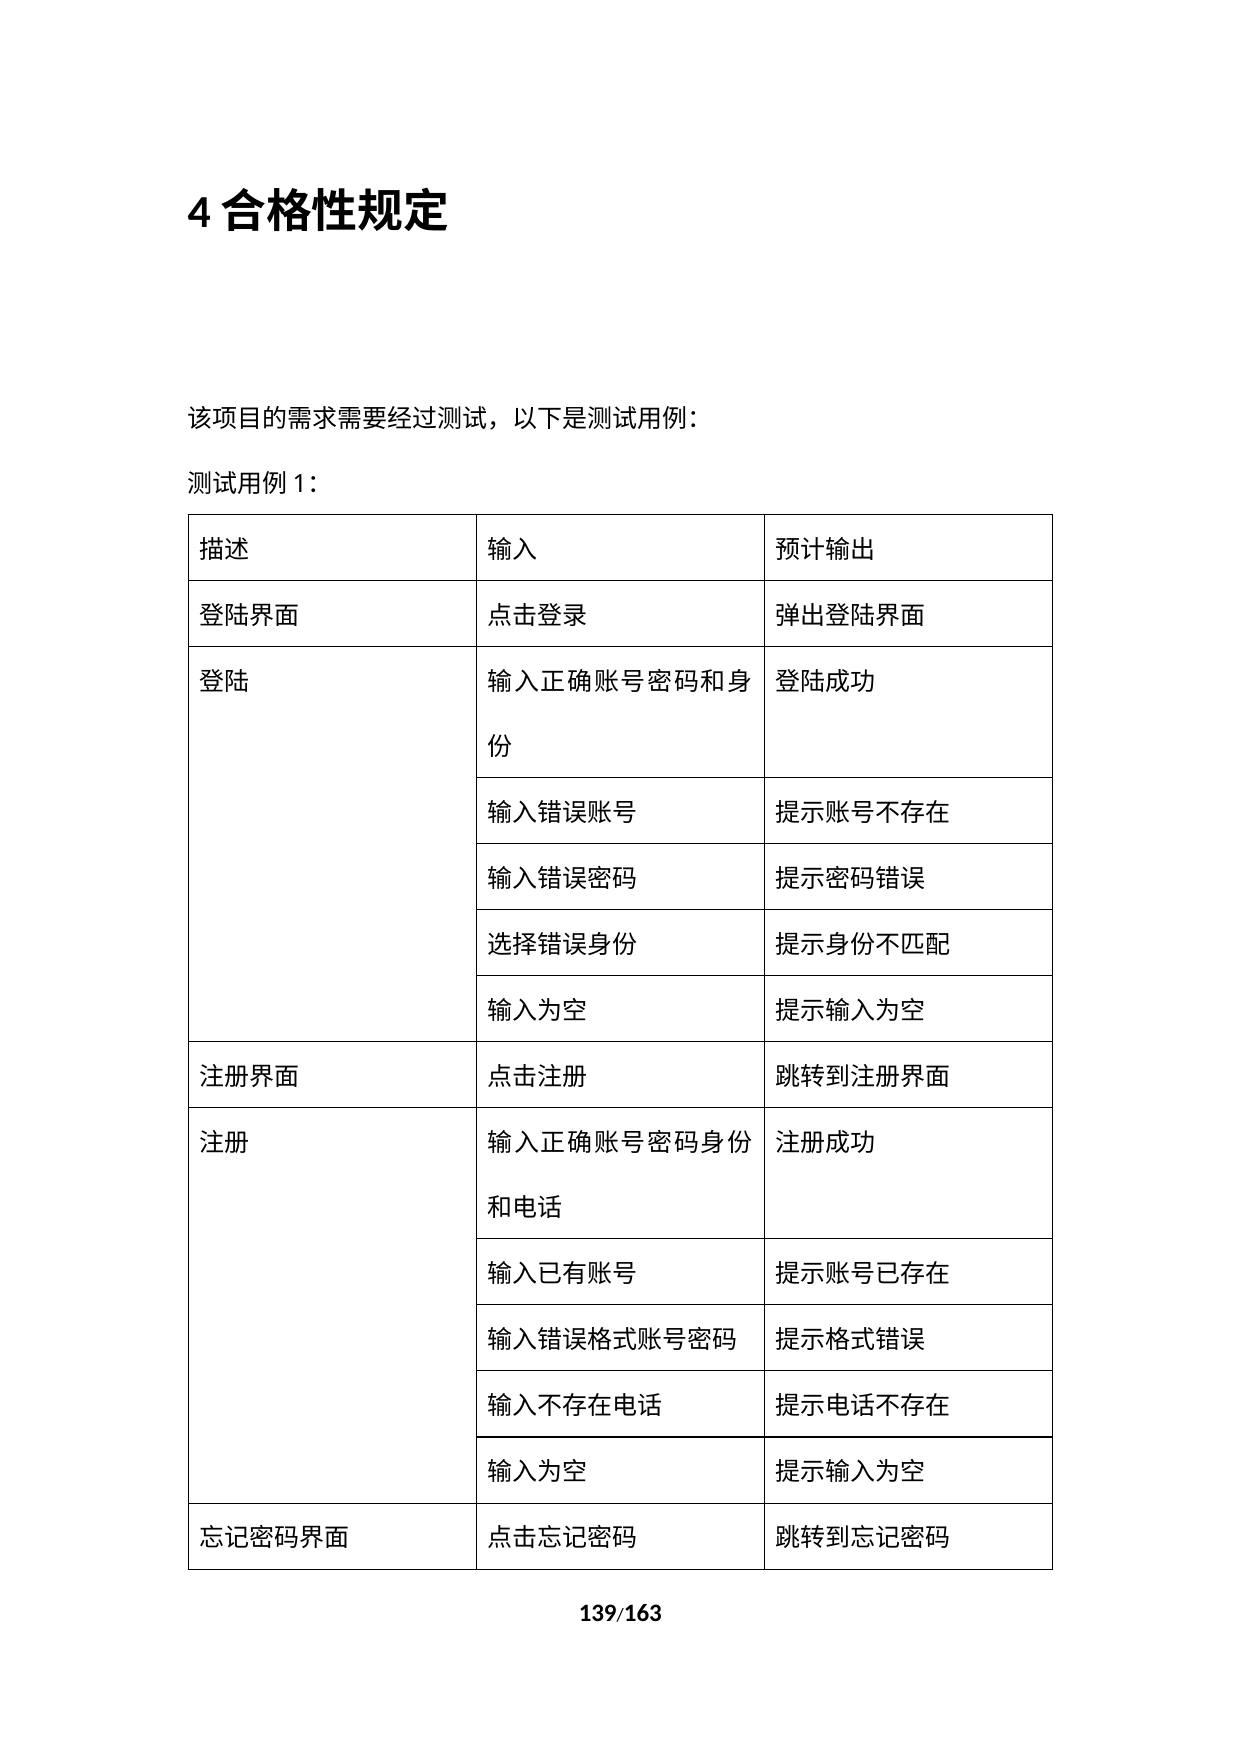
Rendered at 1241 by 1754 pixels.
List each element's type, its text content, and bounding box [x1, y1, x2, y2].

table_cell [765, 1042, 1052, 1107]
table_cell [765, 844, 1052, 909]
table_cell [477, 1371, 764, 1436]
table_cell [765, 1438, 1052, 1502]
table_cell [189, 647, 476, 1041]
text 测试用例1： [187, 449, 1053, 514]
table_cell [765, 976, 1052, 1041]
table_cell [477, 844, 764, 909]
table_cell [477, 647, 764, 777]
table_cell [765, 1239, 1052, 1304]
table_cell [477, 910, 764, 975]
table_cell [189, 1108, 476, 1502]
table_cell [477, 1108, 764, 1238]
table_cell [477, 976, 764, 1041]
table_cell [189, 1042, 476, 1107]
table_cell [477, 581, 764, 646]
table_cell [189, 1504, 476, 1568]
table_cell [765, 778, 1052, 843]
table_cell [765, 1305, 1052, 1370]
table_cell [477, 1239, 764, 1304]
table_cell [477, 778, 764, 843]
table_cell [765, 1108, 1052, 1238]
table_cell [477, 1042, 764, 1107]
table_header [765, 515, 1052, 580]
subtitle 4合格性规定 [187, 158, 1053, 256]
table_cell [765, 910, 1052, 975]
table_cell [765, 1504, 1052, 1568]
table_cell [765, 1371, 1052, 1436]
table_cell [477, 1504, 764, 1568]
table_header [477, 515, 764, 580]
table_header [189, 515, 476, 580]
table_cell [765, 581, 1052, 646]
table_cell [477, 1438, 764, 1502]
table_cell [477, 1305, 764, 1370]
text 该项目的需求需要经过测试，以下是测试用例： [187, 384, 1053, 449]
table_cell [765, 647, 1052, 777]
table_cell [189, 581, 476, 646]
